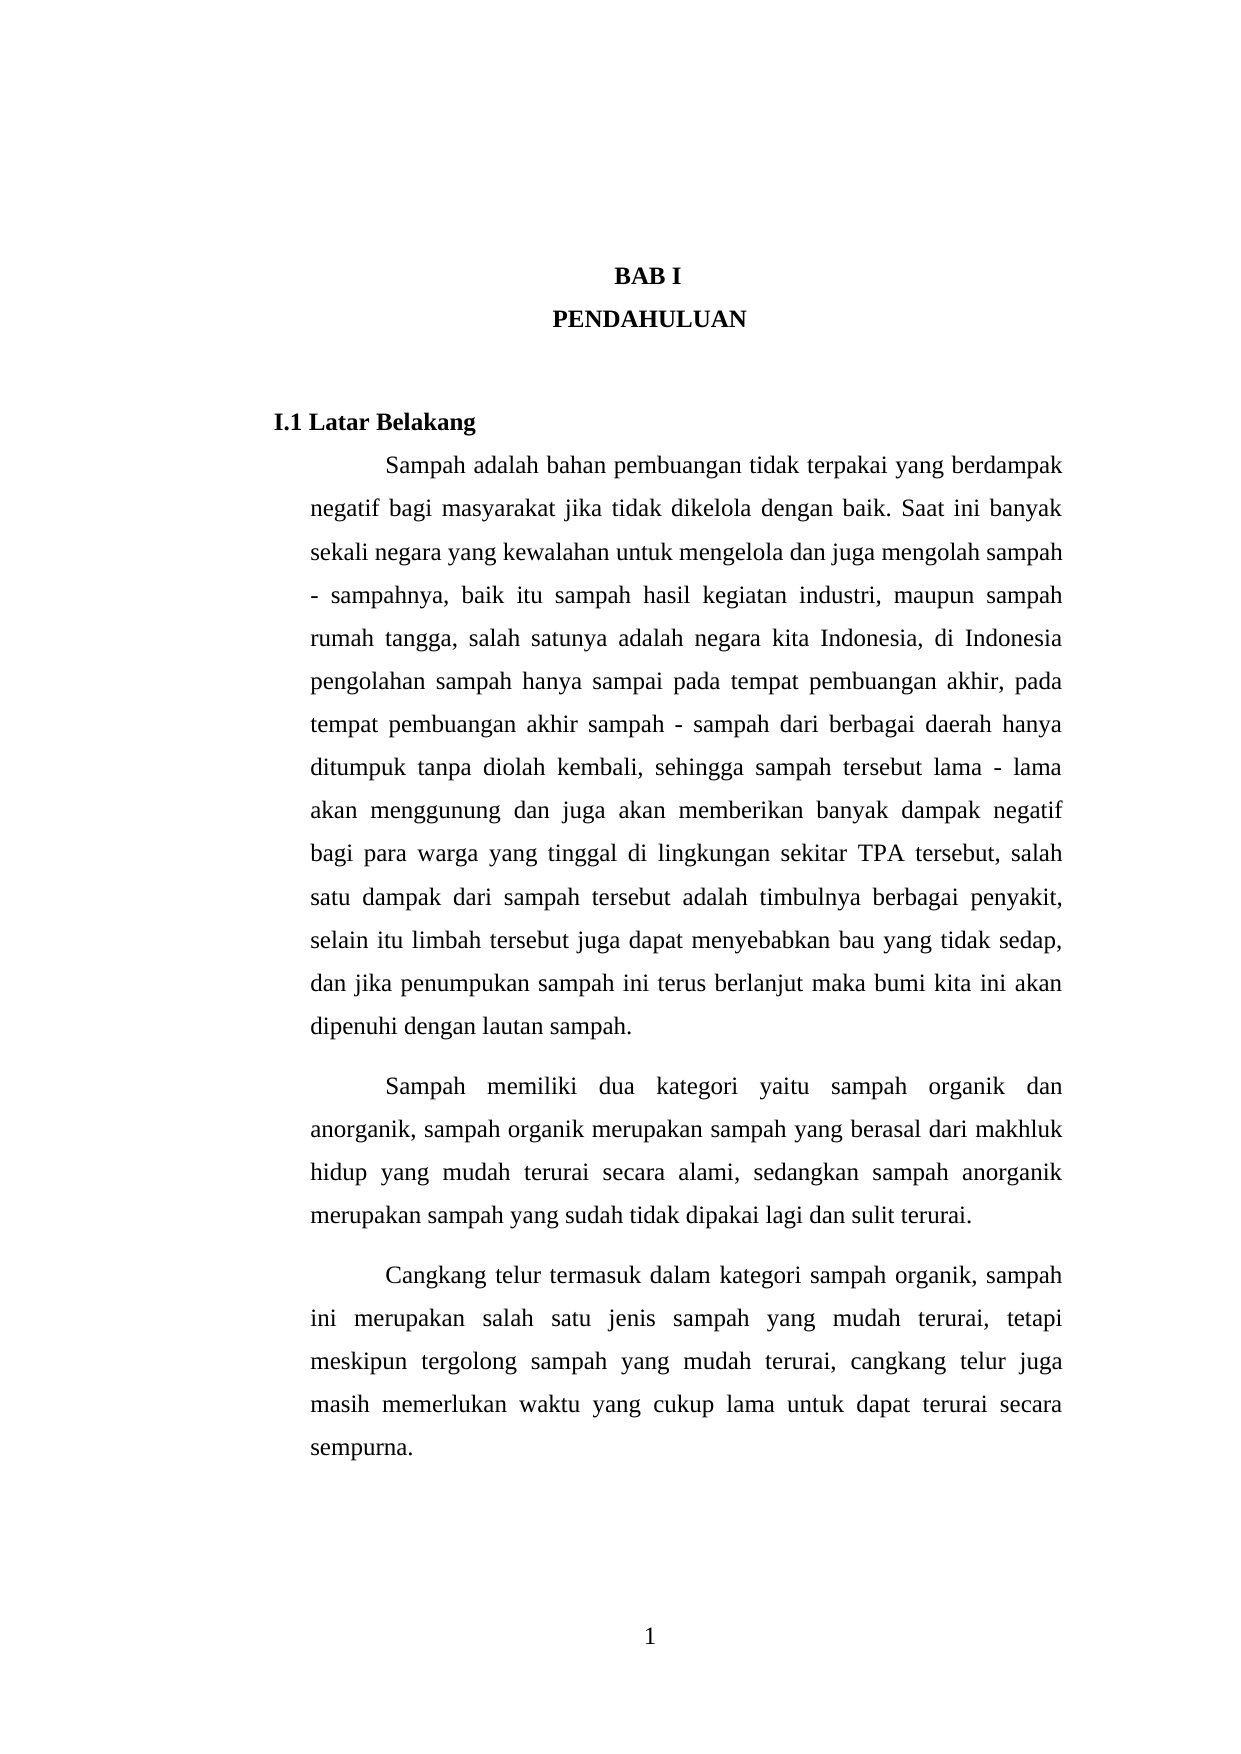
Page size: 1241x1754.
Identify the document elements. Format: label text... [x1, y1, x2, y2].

text Sampah memiliki dua kategori yaitu sampah organik dan anorganik, sampah organik merupakan sampah yang berasal dari makhluk hidup yang mudah terurai secara alami, sedangkan sampah anorganik merupakan sampah yang sudah tidak dipakai lagi dan sulit terurai. [310, 1071, 1063, 1229]
subtitle Latar Belakang [274, 407, 1063, 436]
text Cangkang telur termasuk dalam kategori sampah organik, sampah ini merupakan salah satu jenis sampah yang mudah terurai, tetapi meskipun tergolong sampah yang mudah terurai, cangkang telur juga masih memerlukan waktu yang cukup lama untuk dapat terurai secara sempurna. [310, 1260, 1063, 1461]
subtitle PENDAHULUAN [236, 261, 1063, 333]
text Sampah adalah bahan pembuangan tidak terpakai yang berdampak negatif bagi masyarakat jika tidak dikelola dengan baik. Saat ini banyak sekali negara yang kewalahan untuk mengelola dan juga mengolah sampah - sampahnya, baik itu sampah hasil kegiatan industri, maupun sampah rumah tangga, salah satunya adalah negara kita Indonesia, di Indonesia pengolahan sampah hanya sampai pada tempat pembuangan akhir, pada tempat pembuangan akhir sampah - sampah dari berbagai daerah hanya ditumpuk tanpa diolah kembali, sehingga sampah tersebut lama - lama akan menggunung dan juga akan memberikan banyak dampak negatif bagi para warga yang tinggal di lingkungan sekitar TPA tersebut, salah satu dampak dari sampah tersebut adalah timbulnya berbagai penyakit, selain itu limbah tersebut juga dapat menyebabkan bau yang tidak sedap, dan jika penumpukan sampah ini terus berlanjut maka bumi kita ini akan dipenuhi dengan lautan sampah. [310, 450, 1063, 1040]
